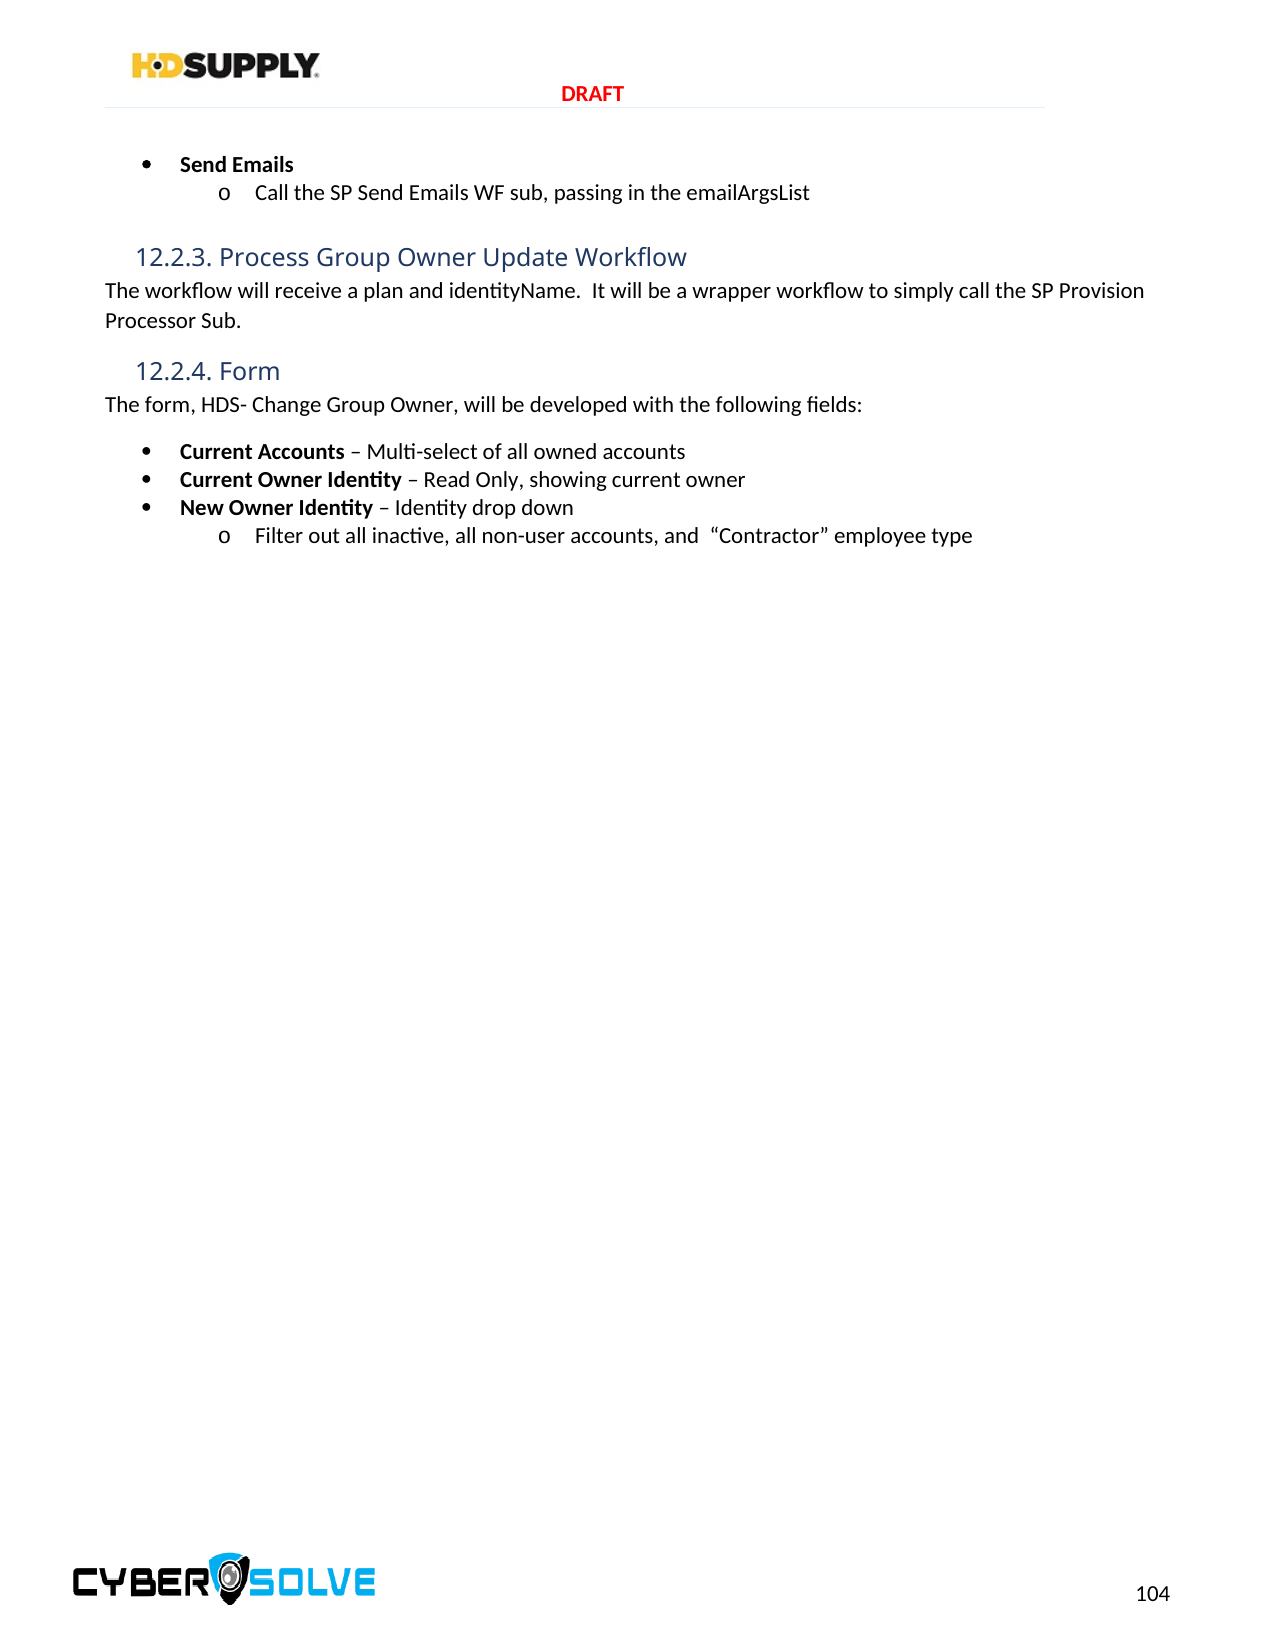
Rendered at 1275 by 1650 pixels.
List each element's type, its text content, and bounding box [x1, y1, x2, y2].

list Send Emails [142, 150, 1170, 178]
subtitle Process Group Owner Update Workflow [135, 239, 1170, 273]
list Current Owner Identity – Read Only, showing current owner [142, 465, 1170, 493]
text The workflow will receive a plan and identityName. It will be a wrapper workflow to simply call the SP Provision Processor Sub. [105, 276, 1170, 334]
list Current Accounts – Multi-select of all owned accounts [142, 437, 1170, 465]
picture [110, 30, 344, 102]
subtitle Form [135, 353, 1170, 387]
list Filter out all inactive, all non-user accounts, and “Contractor” employee type [217, 521, 1170, 550]
list Call the SP Send Emails WF sub, passing in the emailArgsList [217, 178, 1170, 207]
list New Owner Identity – Identity drop down [142, 493, 1170, 521]
text The form, HDS- Change Group Owner, will be developed with the following fields: [105, 390, 1170, 418]
